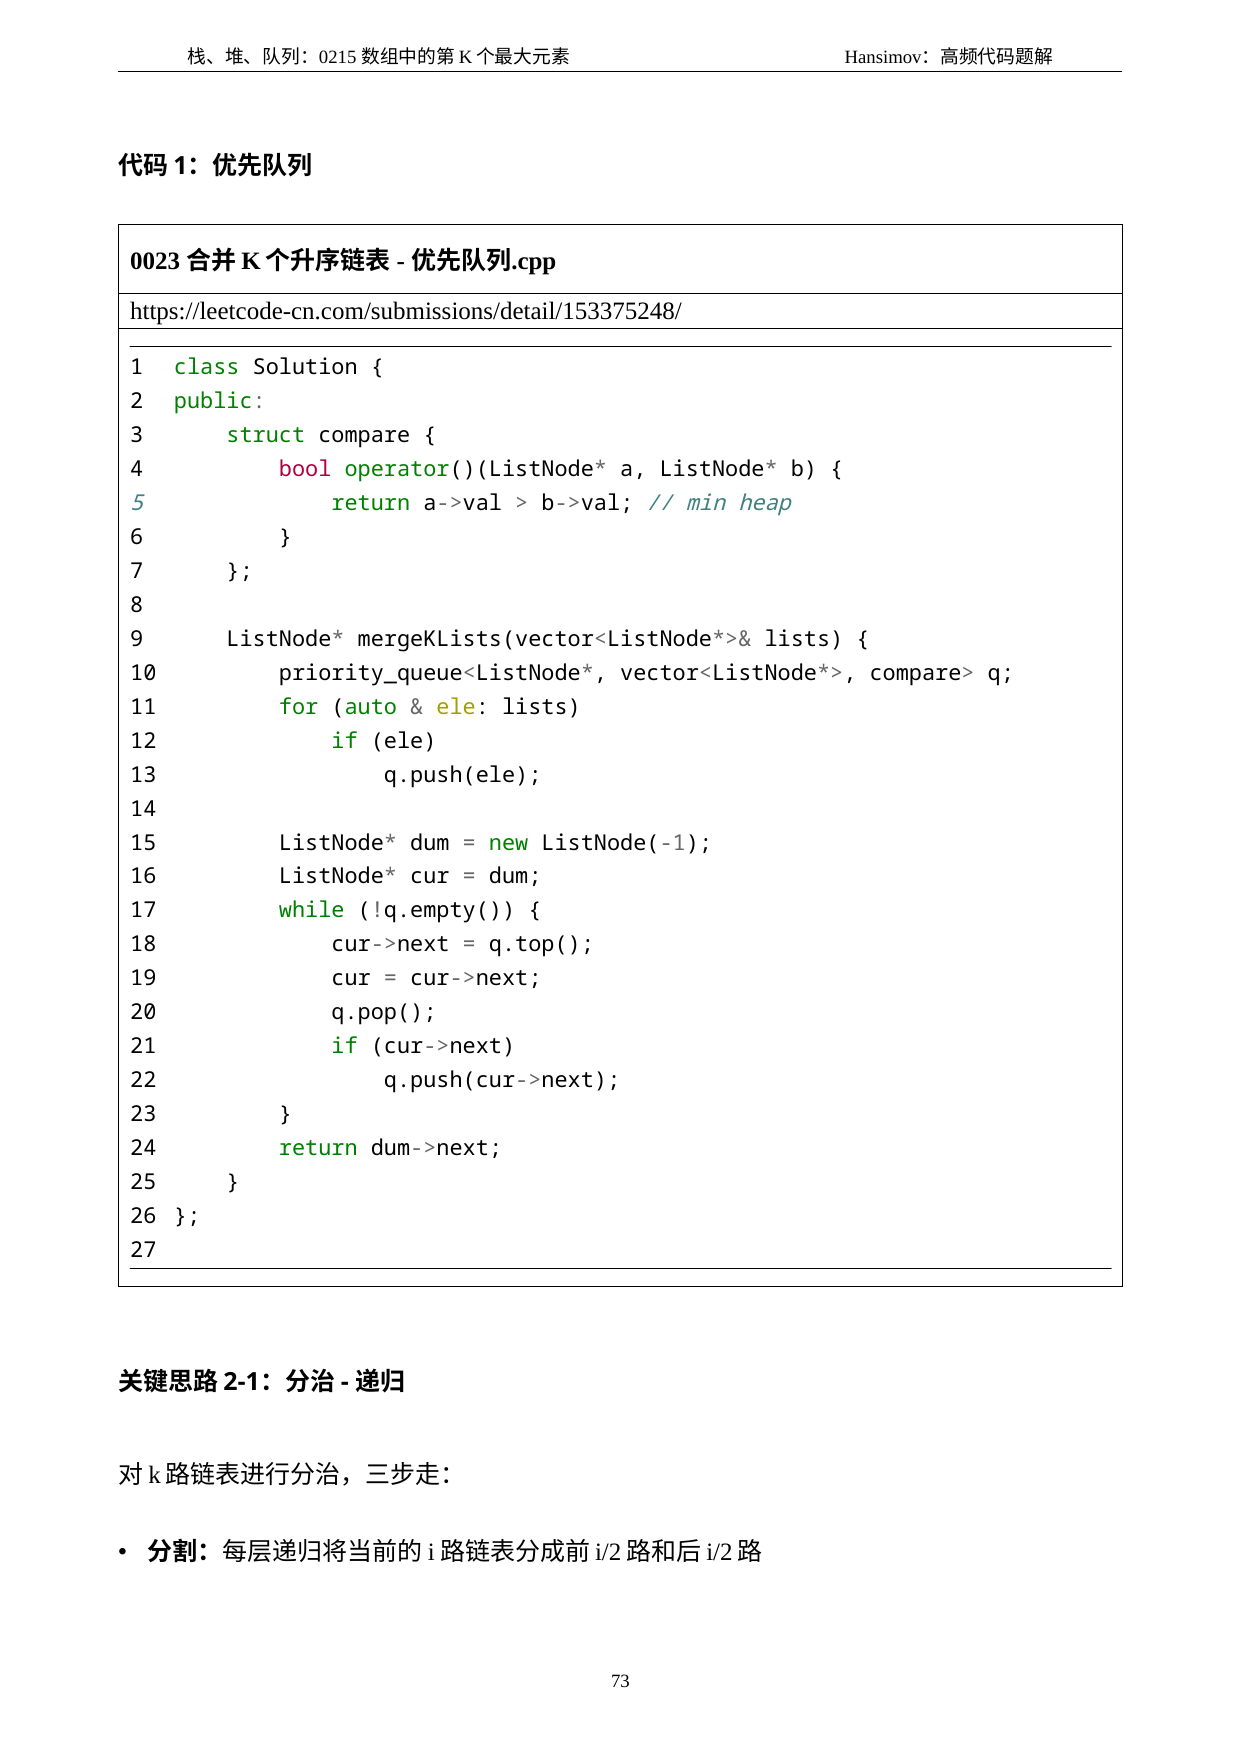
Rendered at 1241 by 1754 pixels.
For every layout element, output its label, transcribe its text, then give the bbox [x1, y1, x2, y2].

table_cell class Solution { public: struct compare { bool operator()(ListNode* a, ListNode* b) { return a->val > b->val; // min heap } }; ListNode* mergeKLists(vector<ListNode*>& lists) { priority_queue<ListNode*, vector<ListNode*>, compare> q; for (auto & ele: lists) if (ele) q.push(ele); ListNode* dum = new ListNode(-1); ListNode* cur = dum; while (!q.empty()) { cur->next = q.top(); cur = cur->next; q.pop(); if (cur->next) q.push(cur->next); } return dum->next; } }; [119, 329, 1122, 1286]
table_cell https://leetcode-cn.com/submissions/detail/153375248/ [119, 294, 1122, 328]
text 对k路链表进行分治，三步走： [118, 1439, 1122, 1507]
subtitle 代码1：优先队列 [118, 130, 1097, 198]
text 分割：每层递归将当前的i路链表分成前i/2路和后i/2路 [118, 1516, 1122, 1584]
table_header 0023 合并K个升序链表 - 优先队列.cpp [119, 225, 1122, 293]
subtitle 关键思路2-1：分治 - 递归 [118, 1345, 1097, 1413]
